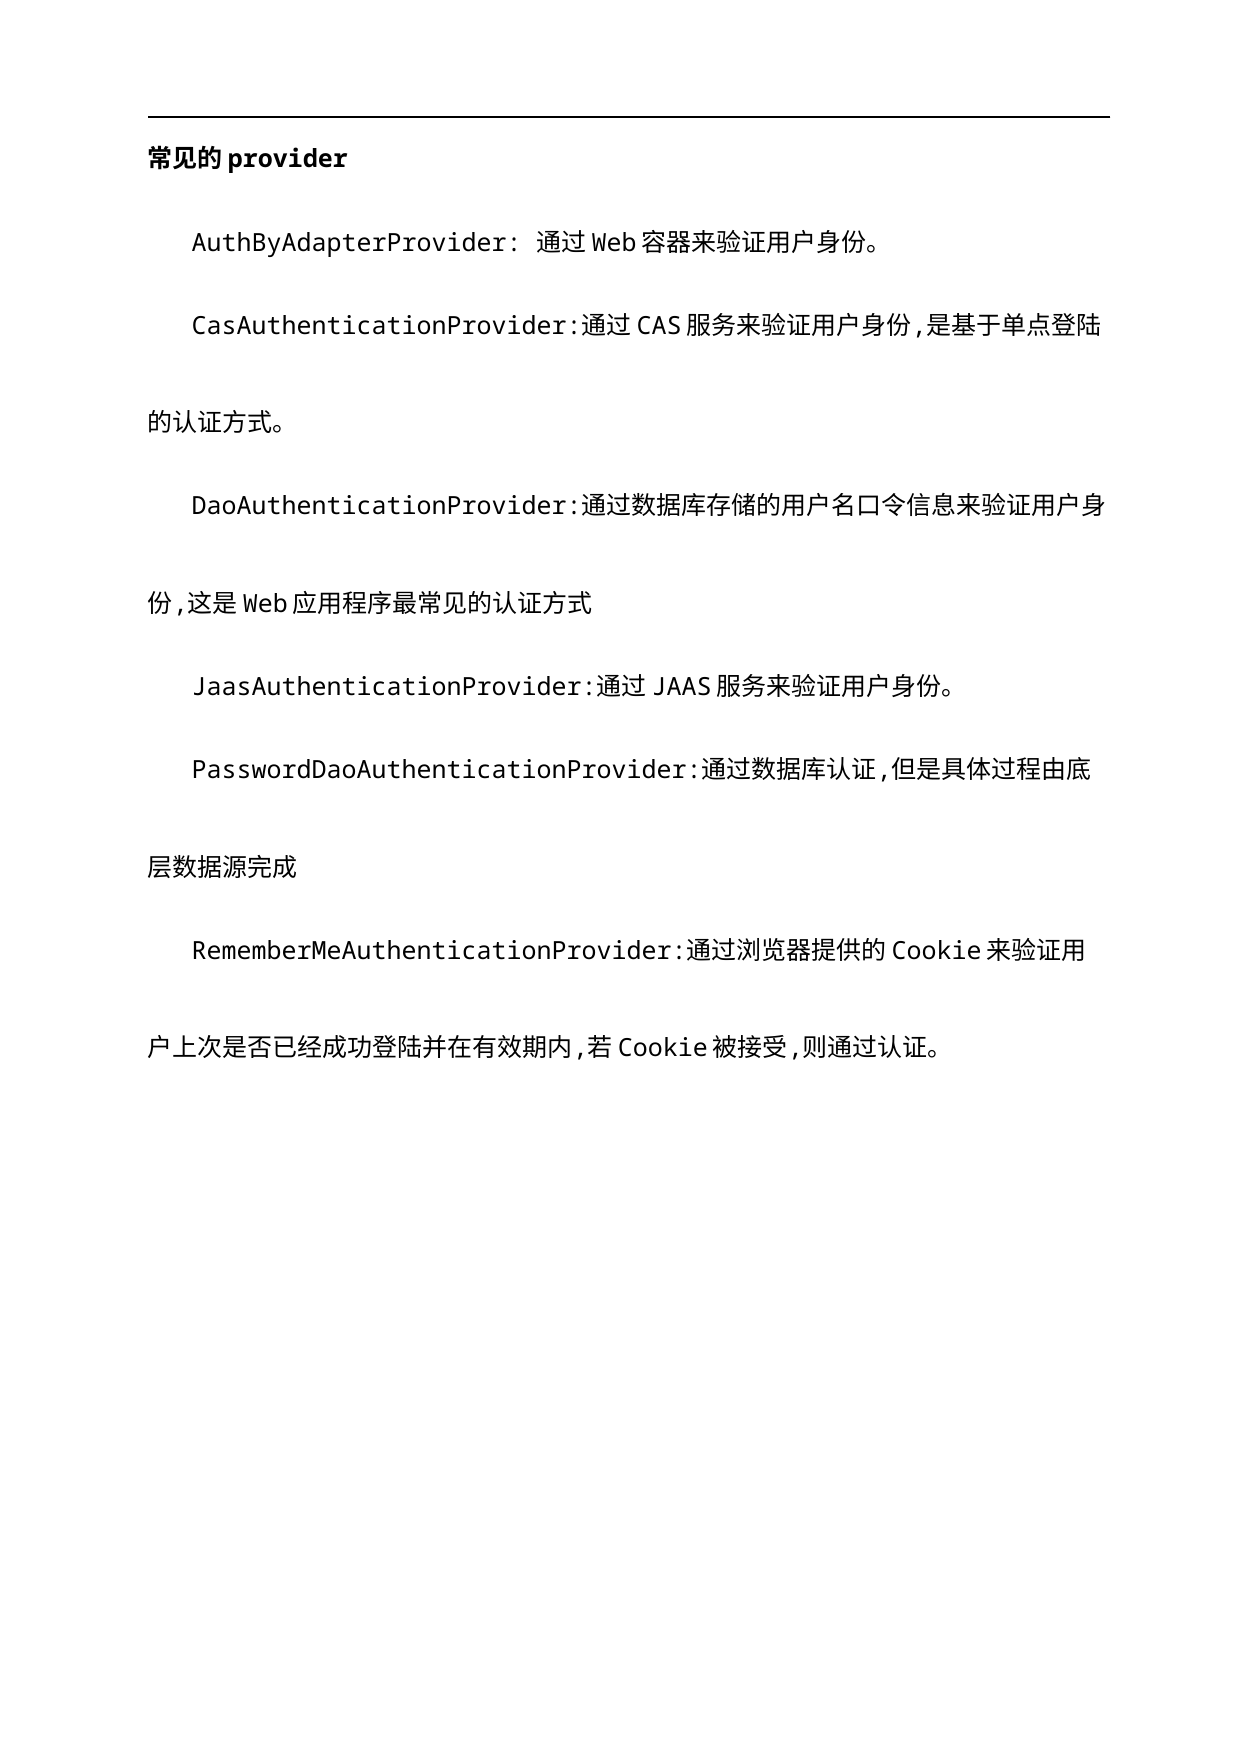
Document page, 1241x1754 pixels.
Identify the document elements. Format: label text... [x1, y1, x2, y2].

text JaasAuthenticationProvider:通过JAAS服务来验证用户身份。 [148, 652, 1110, 717]
text CasAuthenticationProvider:通过CAS服务来验证用户身份,是基于单点登陆的认证方式。 [148, 291, 1110, 453]
subtitle 常见的provider [148, 124, 1110, 189]
text AuthByAdapterProvider: 通过Web容器来验证用户身份。 [148, 208, 1110, 273]
text RememberMeAuthenticationProvider:通过浏览器提供的Cookie来验证用户上次是否已经成功登陆并在有效期内,若Cookie被接受,则通过认证。 [148, 916, 1110, 1078]
text PasswordDaoAuthenticationProvider:通过数据库认证,但是具体过程由底层数据源完成 [148, 735, 1110, 898]
text DaoAuthenticationProvider:通过数据库存储的用户名口令信息来验证用户身份,这是Web应用程序最常见的认证方式 [148, 471, 1110, 634]
